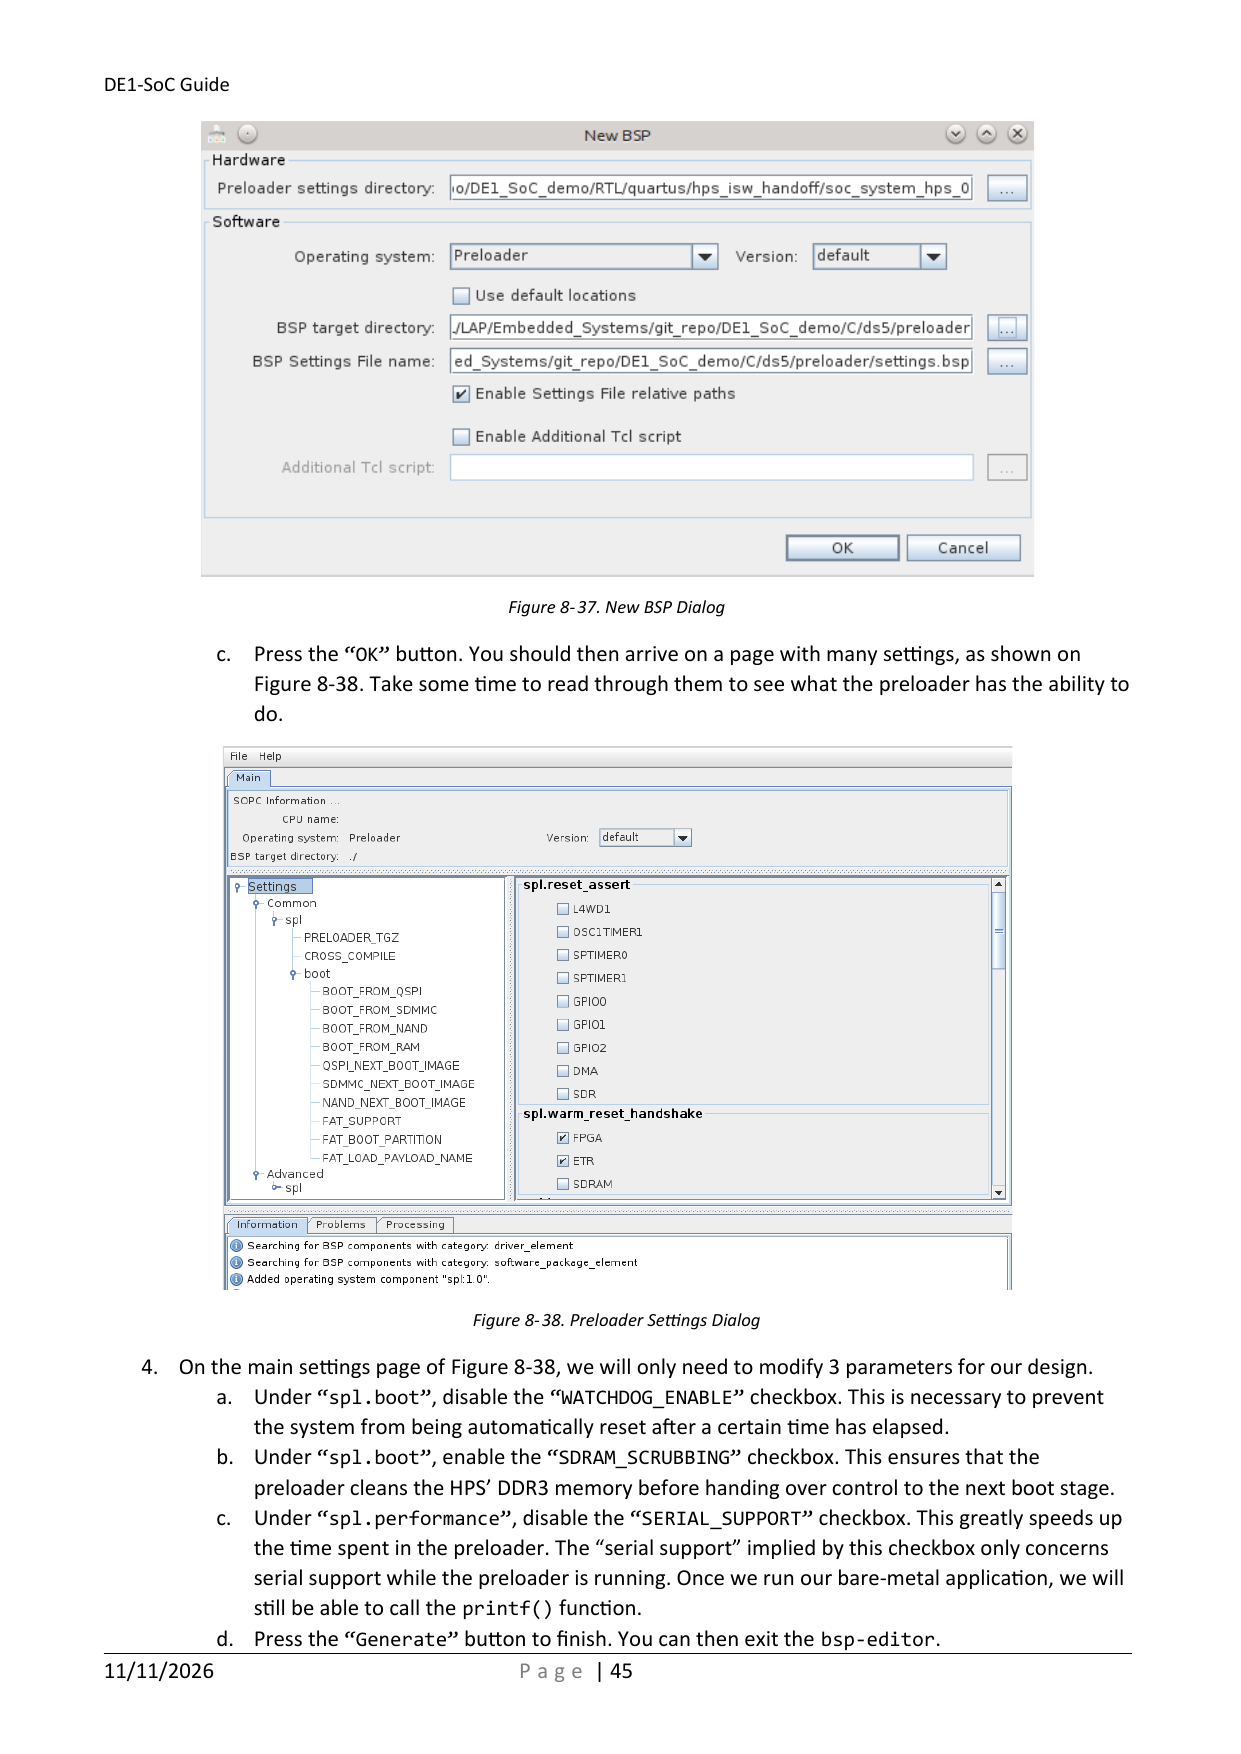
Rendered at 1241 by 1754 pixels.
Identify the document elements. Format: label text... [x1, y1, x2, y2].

picture [201, 121, 1035, 577]
picture [222, 746, 1013, 1290]
list Under “spl.performance”, disable the “SERIAL_SUPPORT” checkbox. This greatly speeds up the time spent in the preloader. The “serial support” implied by this checkbox only concerns serial support while the preloader is running. Once we run our bare-metal application, we will still be able to call the printf() function. [216, 1503, 1132, 1622]
list Under “spl.boot”, enable the “SDRAM_SCRUBBING” checkbox. This ensures that the preloader cleans the HPS’ DDR3 memory before handing over control to the next boot stage. [216, 1442, 1132, 1501]
list Under “spl.boot”, disable the “WATCHDOG_ENABLE” checkbox. This is necessary to prevent the system from being automatically reset after a certain time has elapsed. [216, 1382, 1132, 1440]
list Press the “Generate” button to finish. You can then exit the bsp-editor. [216, 1624, 1132, 1652]
